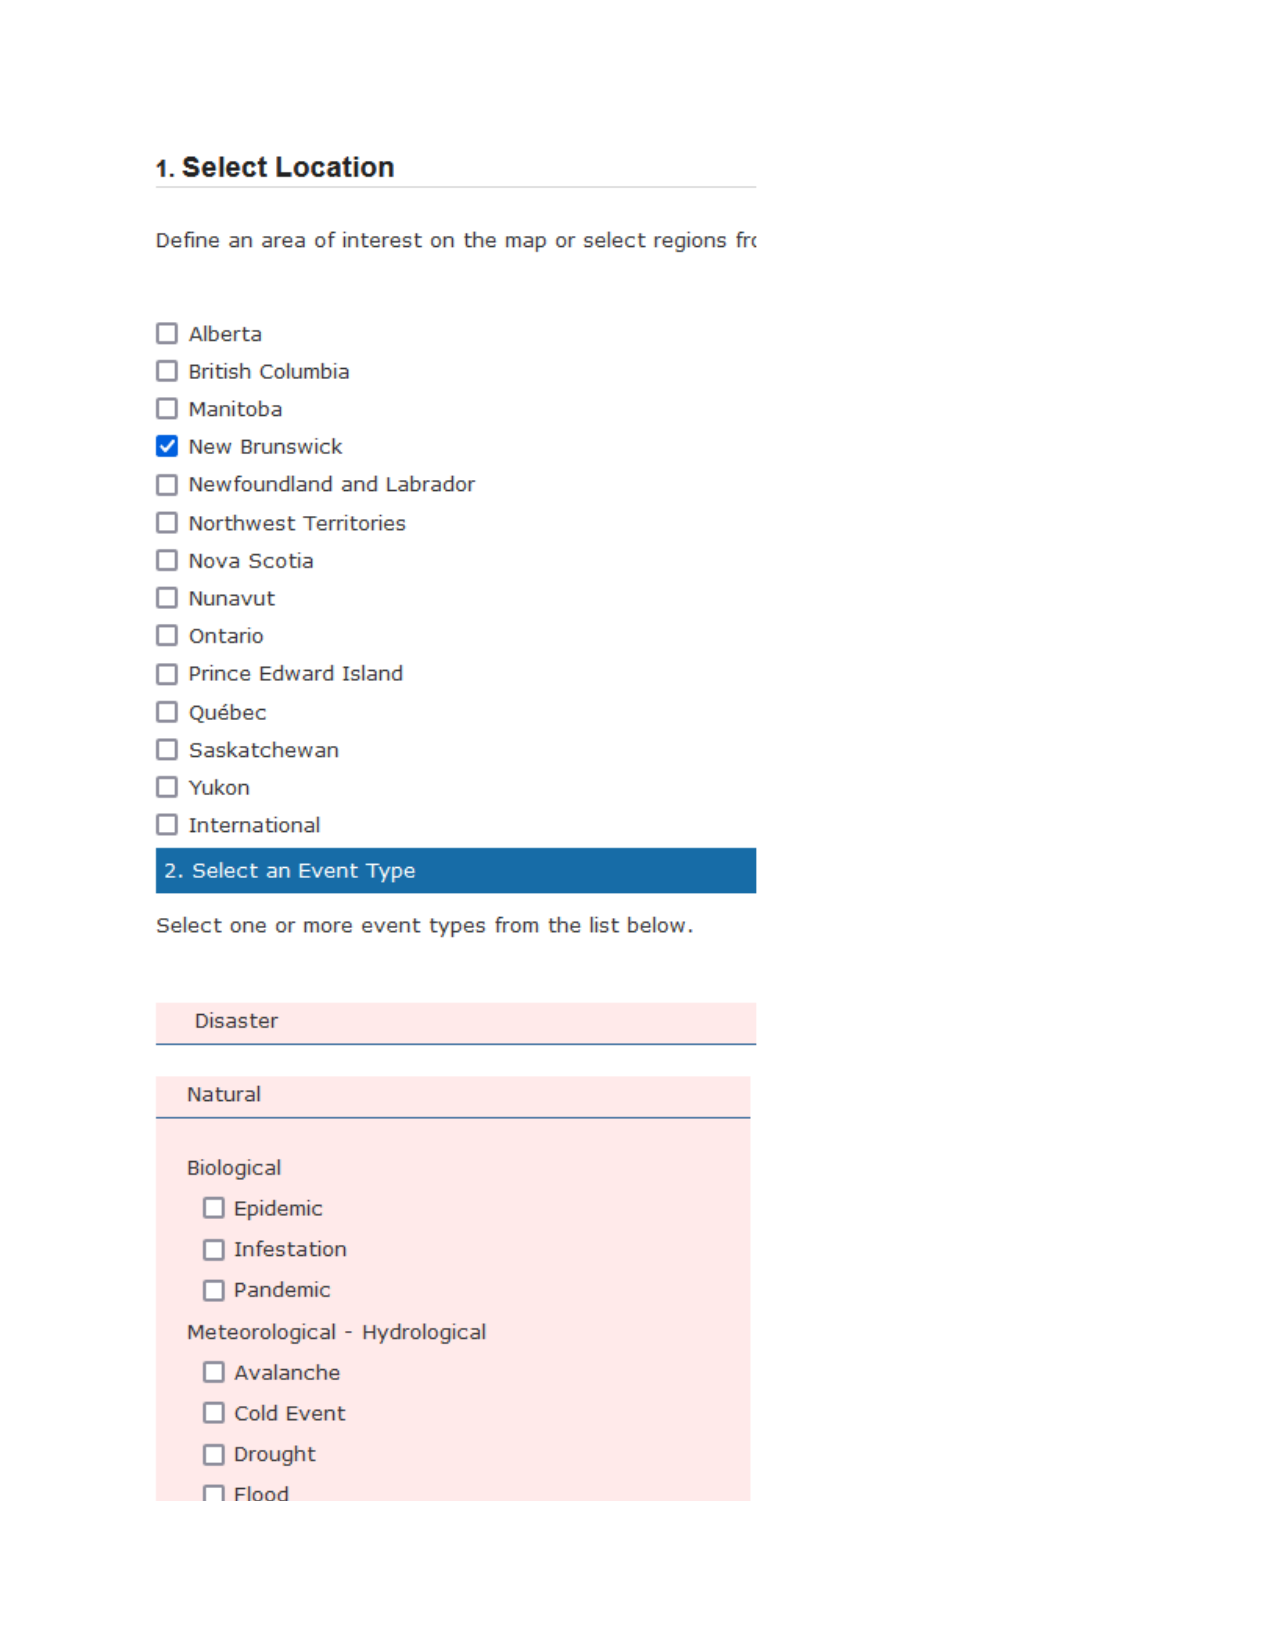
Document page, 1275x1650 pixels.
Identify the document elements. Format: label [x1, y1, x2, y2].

picture [150, 150, 757, 1501]
